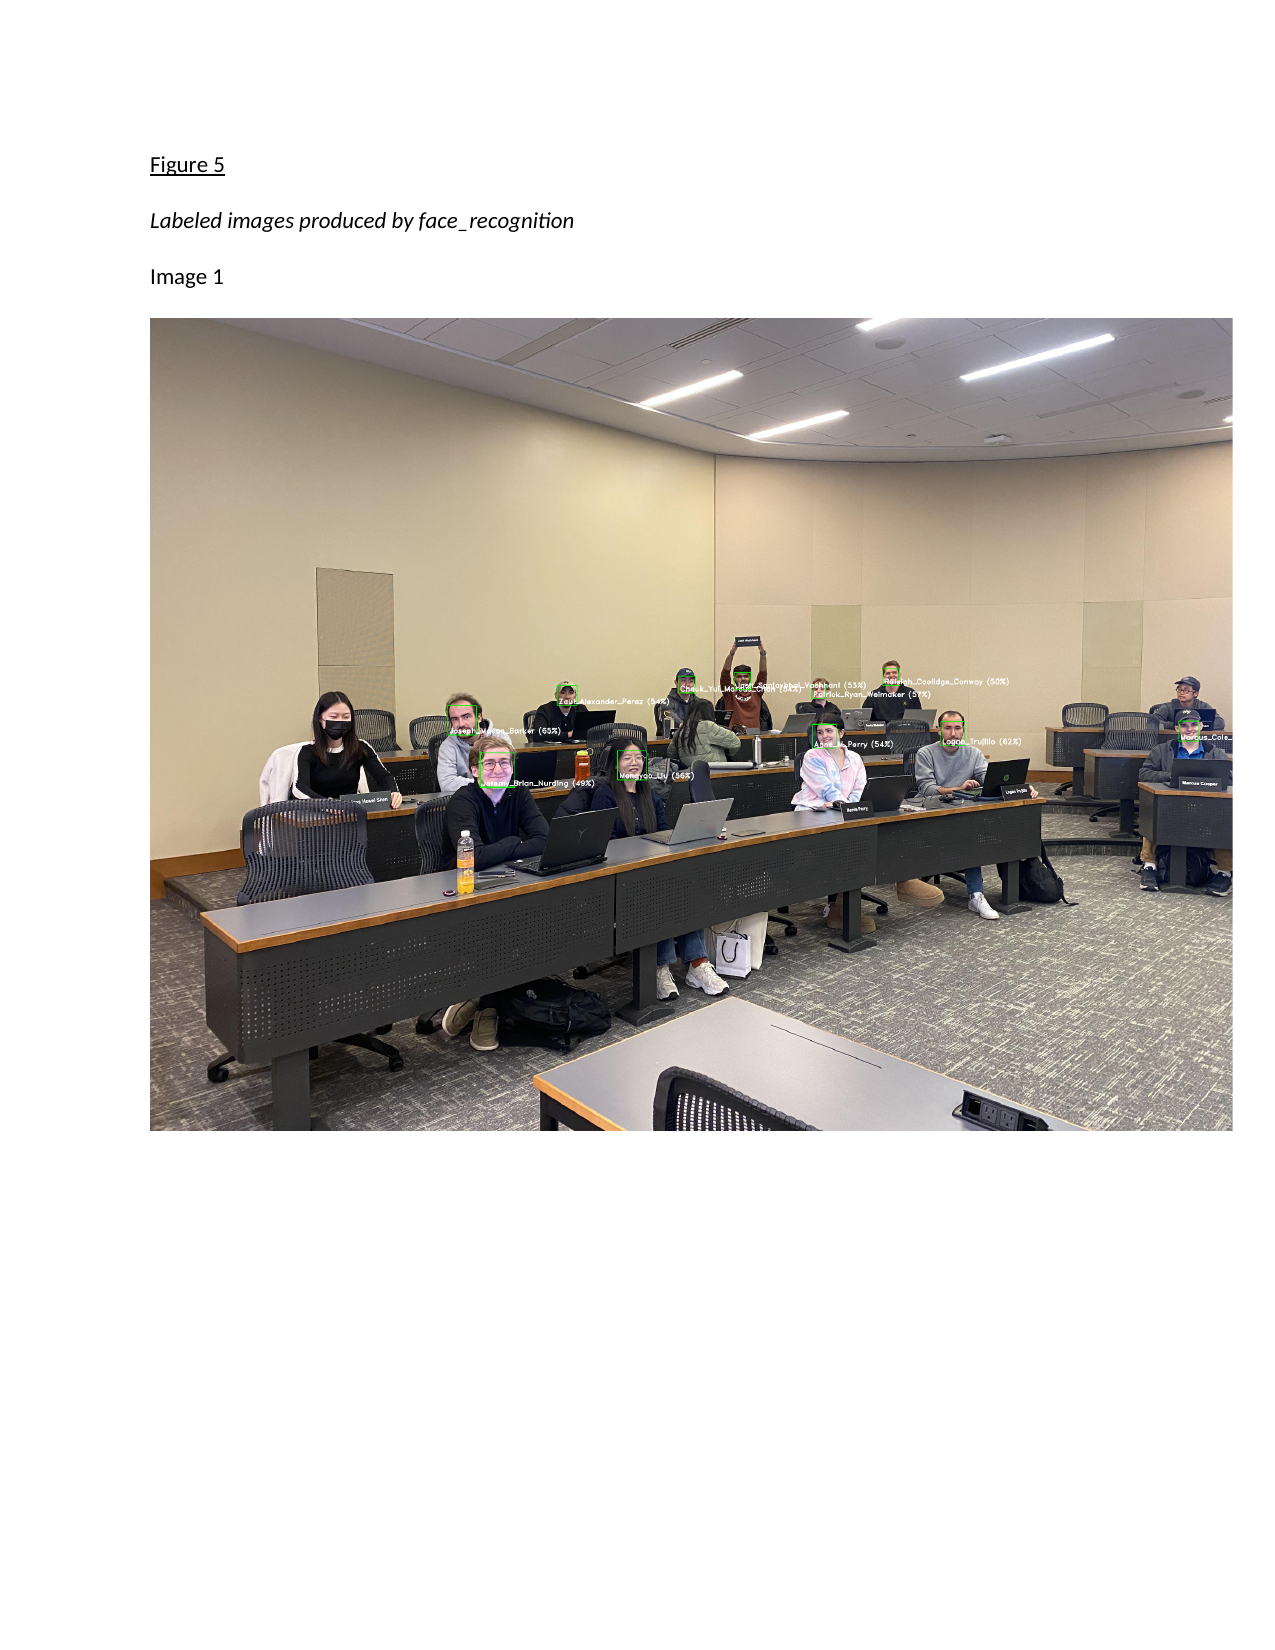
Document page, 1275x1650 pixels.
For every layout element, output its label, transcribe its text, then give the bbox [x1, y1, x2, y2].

text Image 1 [150, 262, 1125, 290]
picture [150, 318, 1233, 1131]
text Figure 5 [150, 150, 1125, 178]
text Labeled images produced by face_recognition [150, 206, 1125, 234]
